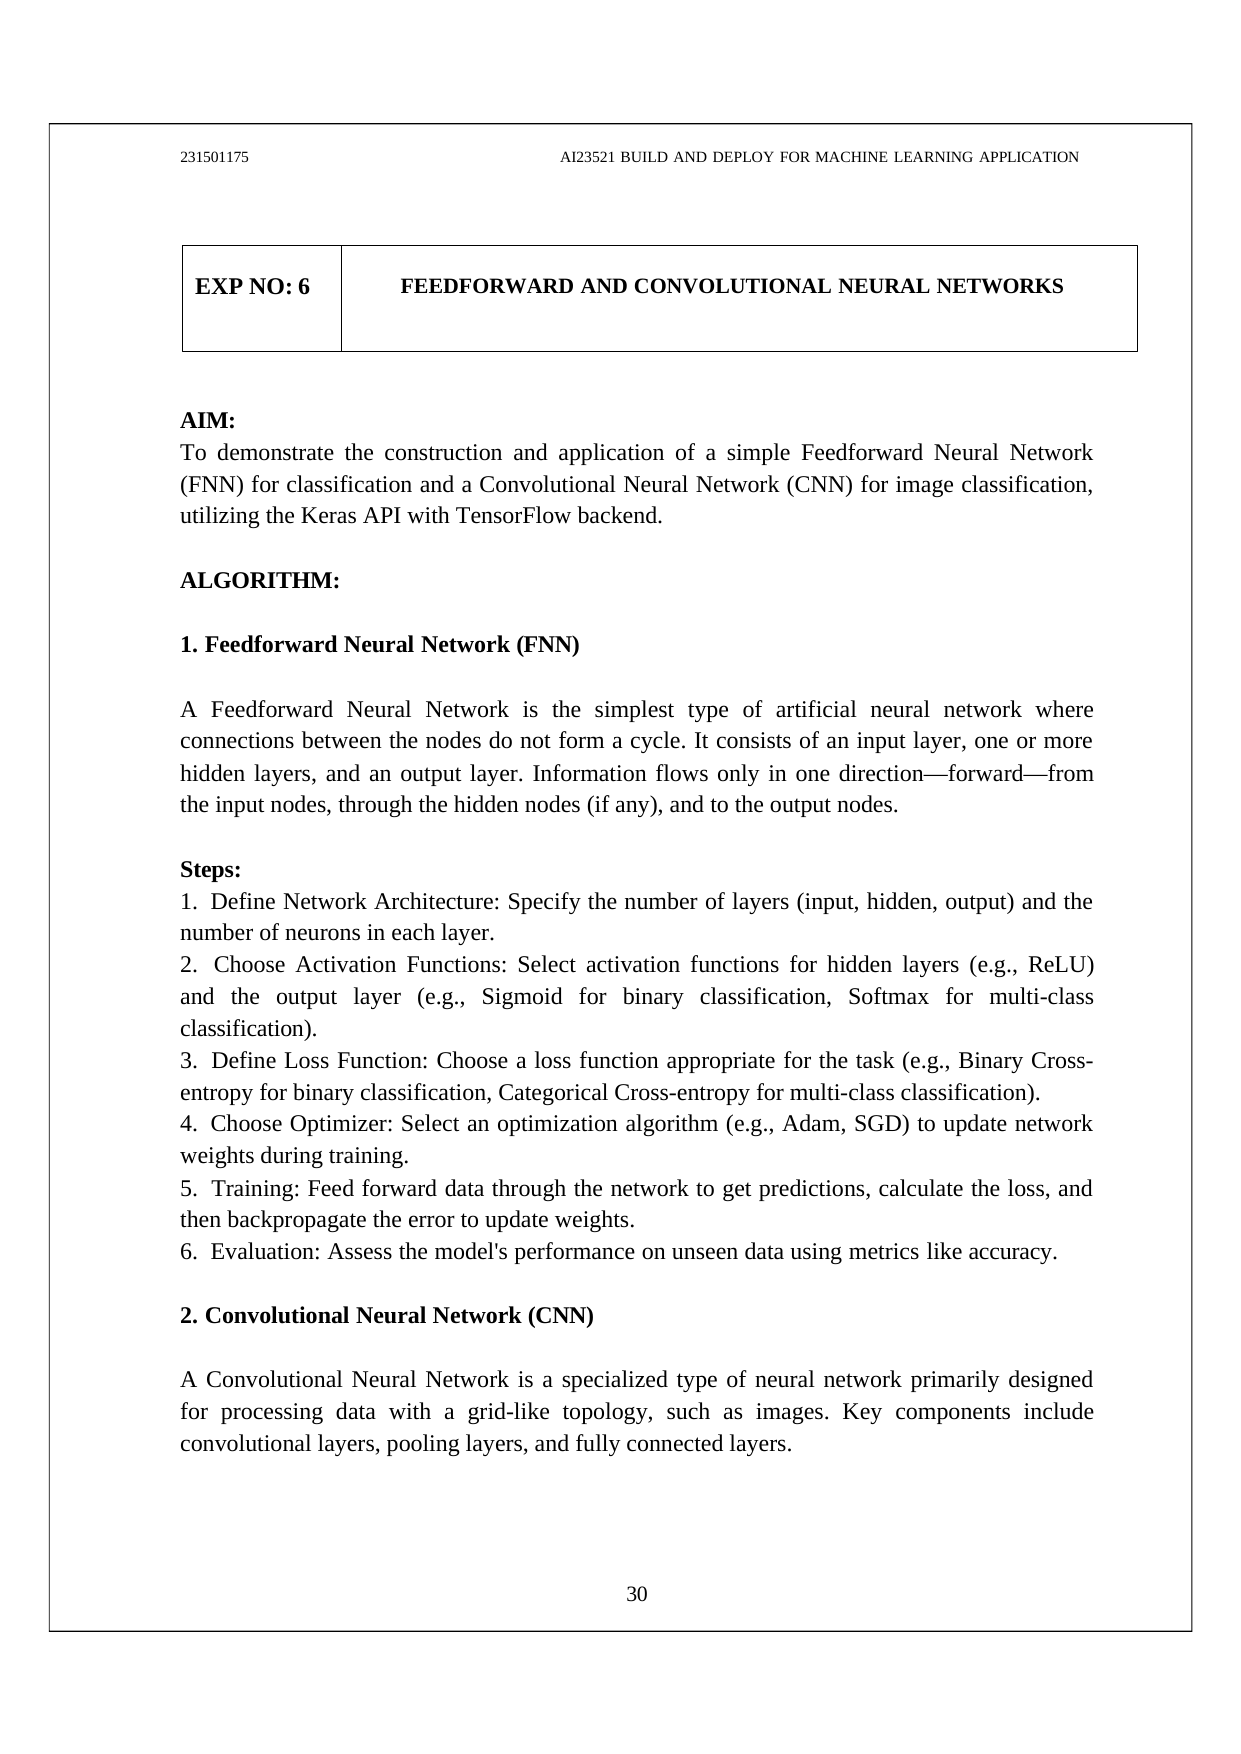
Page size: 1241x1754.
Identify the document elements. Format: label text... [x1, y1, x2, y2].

subtitle Feedforward Neural Network (FNN) [180, 630, 1152, 658]
text A Feedforward Neural Network is the simplest type of artificial neural network where connections between the nodes do not form a cycle. It consists of an input layer, one or more hidden layers, and an output layer. Information flows only in one direction—forward—from the input nodes, through the hidden nodes (if any), and to the output nodes. [180, 694, 1096, 818]
list Choose Activation Functions: Select activation functions for hidden layers (e.g., ReLU) and the output layer (e.g., Sigmoid for binary classification, Softmax for multi-class classification). [180, 950, 1096, 1041]
text To demonstrate the construction and application of a simple Feedforward Neural Network (FNN) for classification and a Convolutional Neural Network (CNN) for image classification, utilizing the Keras API with TensorFlow backend. [180, 438, 1095, 529]
subtitle Convolutional Neural Network (CNN) [180, 1301, 1152, 1329]
list Choose Optimizer: Select an optimization algorithm (e.g., Adam, SGD) to update network weights during training. [180, 1109, 1095, 1169]
subtitle ALGORITHM: [180, 566, 1152, 593]
list Define Loss Function: Choose a loss function appropriate for the task (e.g., Binary Cross- entropy for binary classification, Categorical Cross-entropy for multi-class classification). [180, 1046, 1096, 1105]
subtitle Steps: [180, 855, 1152, 882]
list Define Network Architecture: Specify the number of layers (input, hidden, output) and the number of neurons in each layer. [180, 887, 1094, 946]
text A Convolutional Neural Network is a specialized type of neural network primarily designed for processing data with a grid-like topology, such as images. Key components include convolutional layers, pooling layers, and fully connected layers. [180, 1366, 1096, 1456]
list Evaluation: Assess the model's performance on unseen data using metrics like accuracy. [180, 1237, 1152, 1265]
subtitle AIM: [180, 406, 1152, 434]
list Training: Feed forward data through the network to get predictions, calculate the loss, and then backpropagate the error to update weights. [180, 1174, 1095, 1233]
